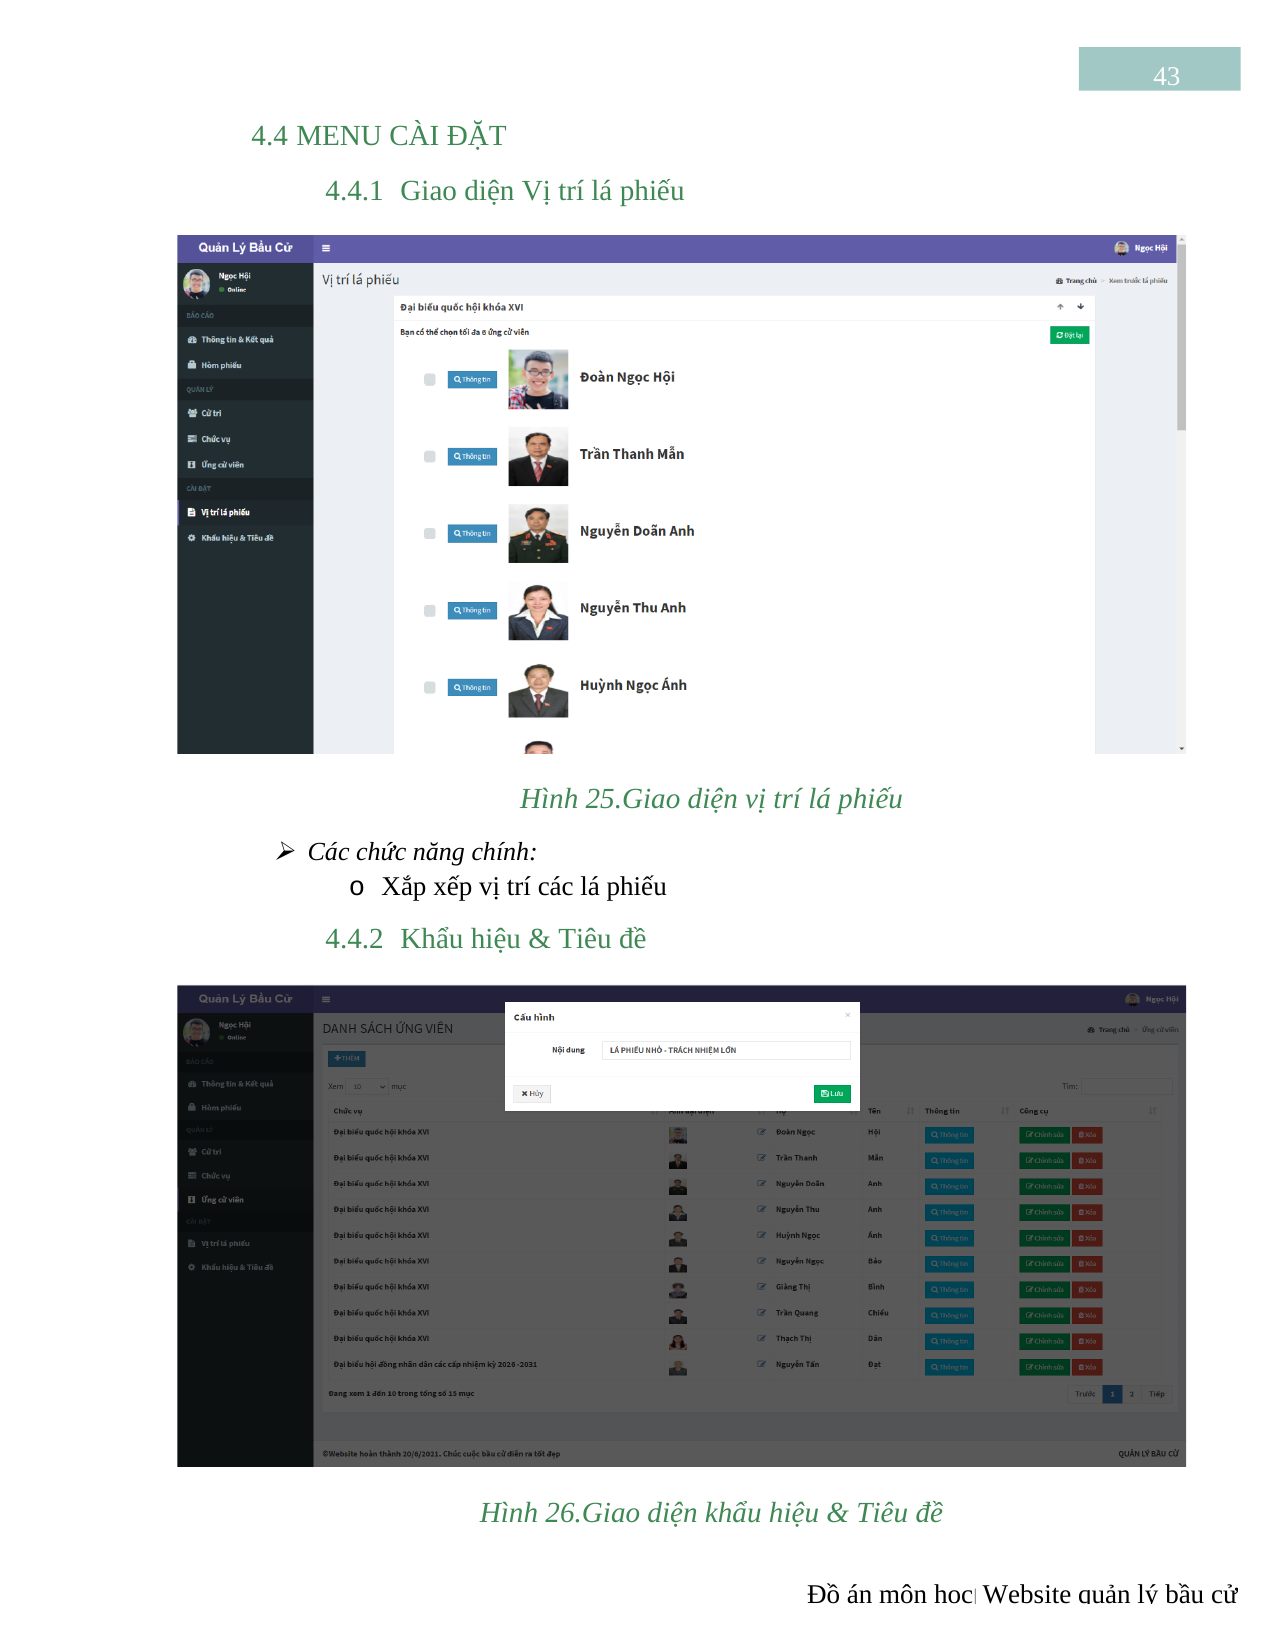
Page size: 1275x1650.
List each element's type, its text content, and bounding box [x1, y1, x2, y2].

subtitle Khẩu hiệu & Tiêu đề [325, 921, 1186, 955]
subtitle MENU CÀI ĐẶT [251, 118, 1186, 152]
list Xắp xếp vị trí các lá phiếu [349, 870, 1186, 904]
text Hình 26.Giao diện khẩu hiệu & Tiêu đề [177, 1495, 1186, 1528]
text Hình 25.Giao diện vị trí lá phiếu [177, 782, 1186, 815]
subtitle Giao diện Vị trí lá phiếu [325, 173, 1186, 206]
picture [177, 235, 1187, 754]
picture [177, 984, 1187, 1467]
list Các chức năng chính: [274, 836, 1186, 866]
